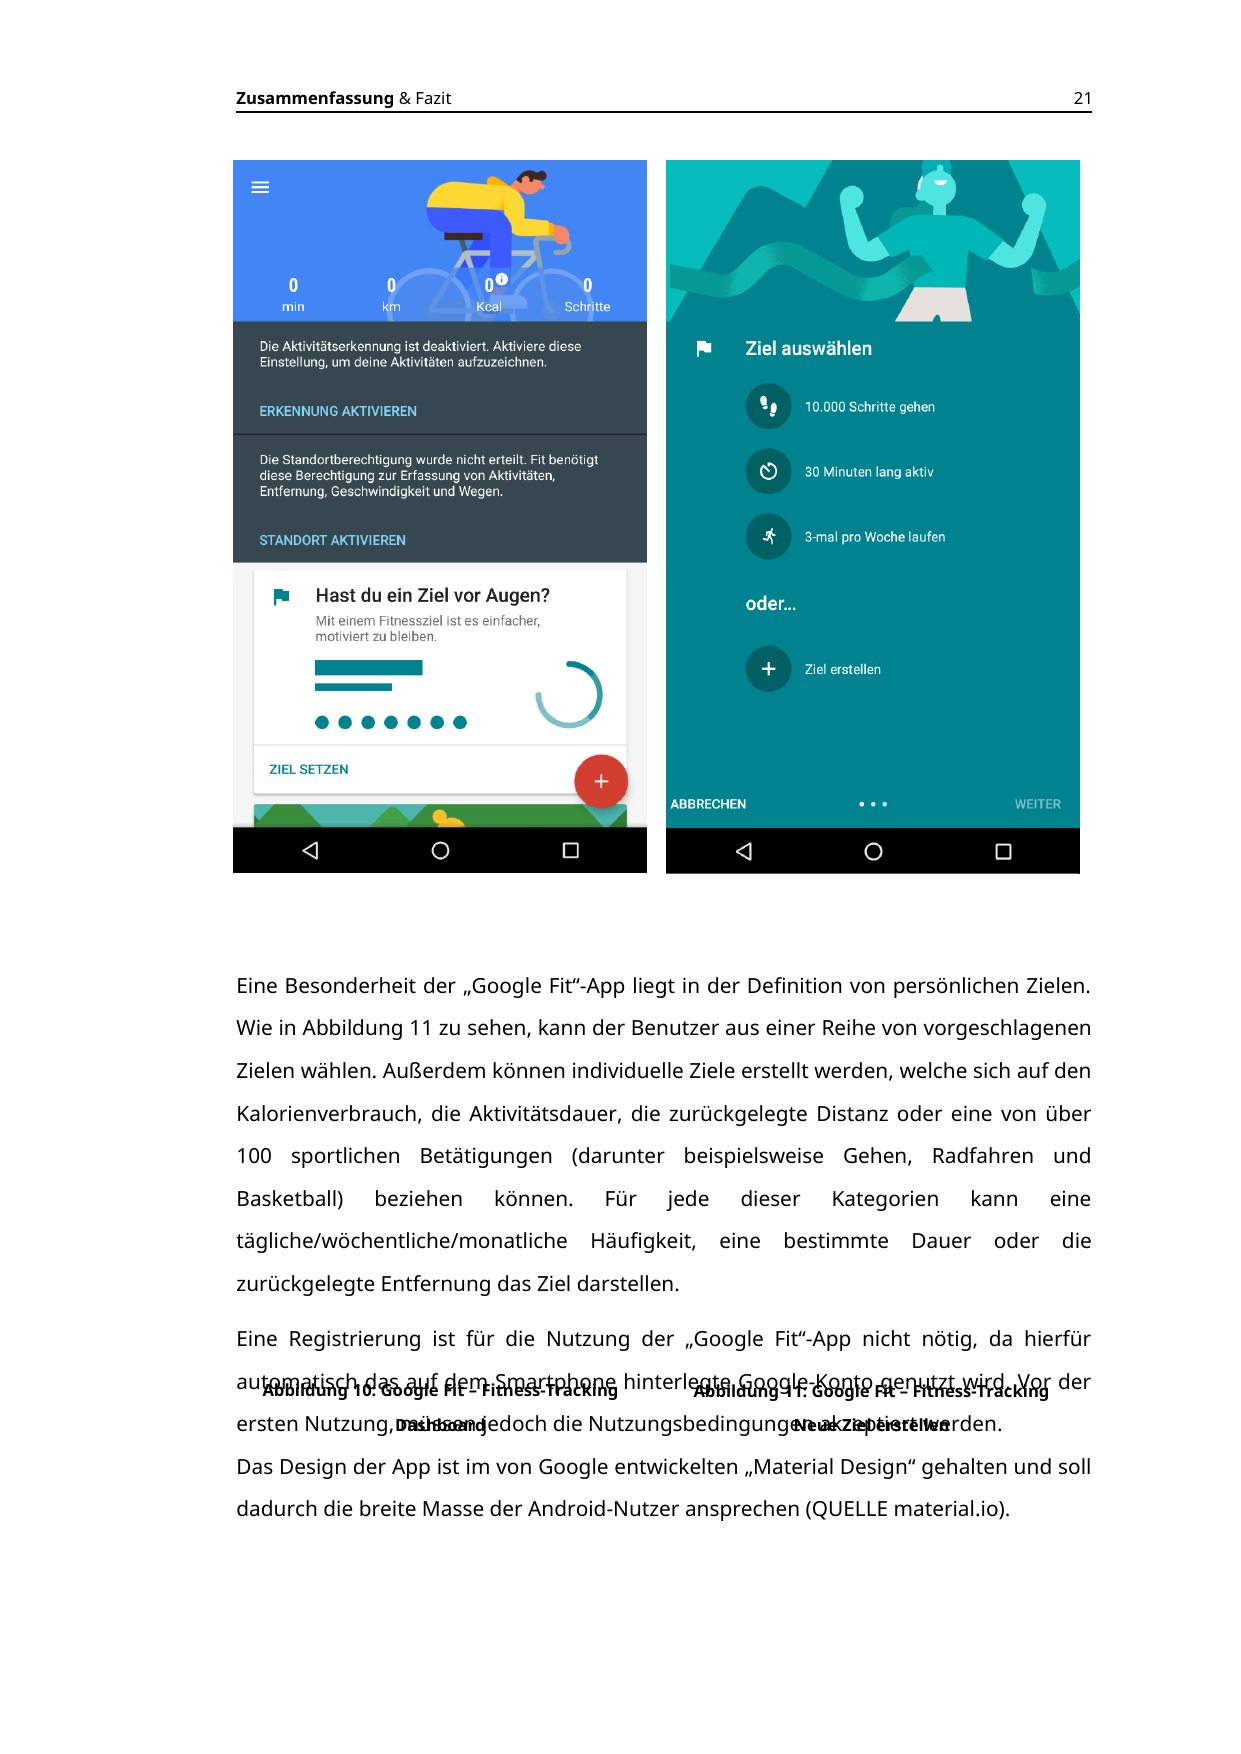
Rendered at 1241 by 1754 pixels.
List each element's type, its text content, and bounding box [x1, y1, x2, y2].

list Das Design der App ist im von Google entwickelten „Material Design“ gehalten und soll dadurch die breite Masse der Android-Nutzer ansprechen (QUELLE material.io). [236, 1452, 1092, 1523]
list Eine Registrierung ist für die Nutzung der „Google Fit“-App nicht nötig, da hierfür automatisch das auf dem Smartphone hinterlegte Google-Konto genutzt wird. Vor der ersten Nutzung, müssen jedoch die Nutzungsbedingungen akzeptiert werden. [236, 1324, 1092, 1438]
picture [233, 160, 647, 873]
picture [666, 160, 1080, 874]
